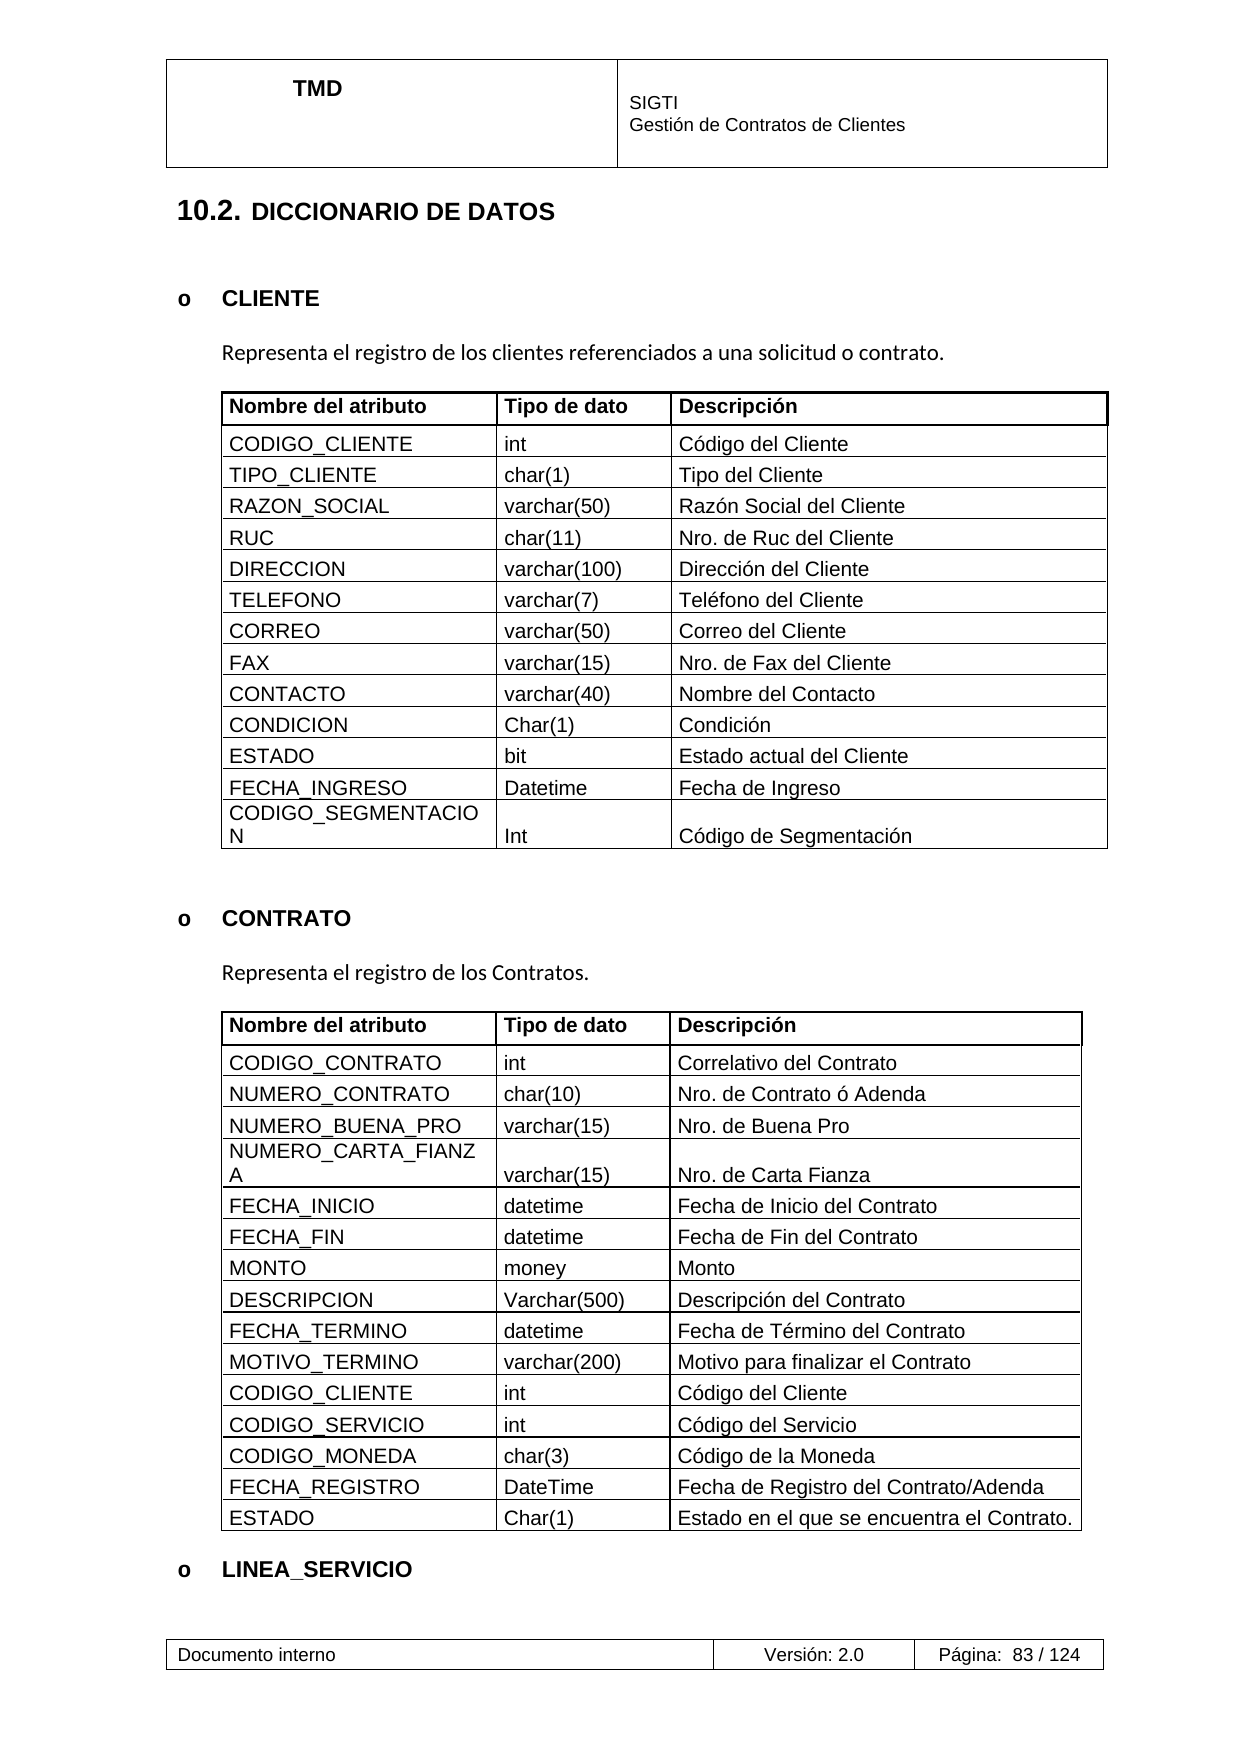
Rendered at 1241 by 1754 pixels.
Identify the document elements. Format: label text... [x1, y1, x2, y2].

table_header Descripción [672, 394, 1106, 424]
table_header Tipo de dato [497, 1013, 669, 1044]
table_cell Código de Segmentación [672, 799, 1107, 848]
table_cell ESTADO [222, 1499, 496, 1530]
table_cell Nombre del Contacto [672, 674, 1107, 706]
table_cell MONTO [222, 1249, 496, 1280]
table_cell CODIGO_MONEDA [222, 1436, 496, 1468]
table_cell CODIGO_SERVICIO [222, 1405, 496, 1436]
table_cell FECHA_TERMINO [222, 1311, 496, 1343]
table_cell varchar(50) [497, 613, 671, 643]
table_header Nombre del atributo [223, 394, 496, 424]
table_cell Datetime [497, 769, 671, 799]
table_cell char(1) [497, 457, 671, 487]
table_cell FECHA_INGRESO [222, 768, 496, 799]
table_cell bit [497, 738, 671, 768]
table_cell varchar(7) [497, 582, 671, 612]
table_cell int [497, 426, 671, 456]
table_cell DateTime [497, 1469, 669, 1499]
table_cell RUC [222, 518, 496, 549]
table_cell FECHA_REGISTRO [222, 1468, 496, 1499]
table_cell TELEFONO [222, 581, 496, 612]
table_cell FECHA_FIN [222, 1218, 496, 1249]
table_cell datetime [497, 1313, 669, 1343]
table_cell Correo del Cliente [672, 612, 1107, 643]
table_cell Motivo para finalizar el Contrato [671, 1343, 1081, 1374]
table_cell RAZON_SOCIAL [222, 487, 496, 518]
table_cell FAX [222, 643, 496, 674]
table_cell CONTACTO [222, 674, 496, 706]
table_cell Condición [672, 706, 1107, 737]
table_cell int [497, 1375, 669, 1405]
table_cell char(10) [497, 1076, 669, 1106]
table_cell TIPO_CLIENTE [222, 456, 496, 487]
table_cell CODIGO_CLIENTE [222, 1374, 496, 1405]
table_cell Código del Cliente [672, 426, 1107, 456]
table_cell MOTIVO_TERMINO [222, 1343, 496, 1374]
table_cell Char(1) [497, 1500, 669, 1530]
table_cell varchar(200) [497, 1344, 669, 1374]
table_cell Dirección del Cliente [672, 549, 1107, 581]
table_cell NUMERO_CONTRATO [222, 1075, 496, 1106]
table_cell varchar(15) [497, 1107, 669, 1137]
table_cell Código del Servicio [671, 1405, 1081, 1436]
table_cell Código del Cliente [671, 1374, 1081, 1405]
table_cell NUMERO_CARTA_FIANZA [222, 1138, 496, 1186]
list LINEA_SERVICIO [177, 1556, 1092, 1584]
table_cell datetime [497, 1188, 669, 1218]
table_cell Nro. de Buena Pro [671, 1106, 1081, 1137]
table_cell Varchar(500) [497, 1281, 669, 1311]
list CLIENTE [177, 285, 1092, 313]
table_cell datetime [497, 1219, 669, 1249]
list CONTRATO [177, 904, 1092, 933]
table_header Nombre del atributo [223, 1013, 495, 1044]
table_cell CODIGO_SEGMENTACION [222, 799, 496, 848]
table_cell money [497, 1250, 669, 1280]
table_cell Nro. de Fax del Cliente [672, 643, 1107, 674]
table_cell Int [497, 800, 671, 848]
table_cell FECHA_INICIO [222, 1186, 496, 1218]
subtitle DICCIONARIO DE DATOS [177, 193, 1092, 227]
table_cell Estado actual del Cliente [672, 737, 1107, 768]
table_cell Fecha de Ingreso [672, 768, 1107, 799]
table_cell varchar(100) [497, 550, 671, 581]
table_cell Tipo del Cliente [672, 456, 1107, 487]
table_cell varchar(40) [497, 675, 671, 706]
table_cell NUMERO_BUENA_PRO [222, 1106, 496, 1137]
table_cell ESTADO [222, 737, 496, 768]
table_cell Estado en el que se encuentra el Contrato. [671, 1499, 1081, 1530]
table_cell int [497, 1046, 669, 1075]
table_cell varchar(15) [497, 1139, 669, 1186]
table_cell CORREO [222, 612, 496, 643]
table_cell char(11) [497, 519, 671, 549]
table_cell CODIGO_CLIENTE [222, 426, 496, 456]
table_cell DIRECCION [222, 549, 496, 581]
table_cell DESCRIPCION [222, 1280, 496, 1311]
table_cell Razón Social del Cliente [672, 487, 1107, 518]
table_cell Nro. de Carta Fianza [671, 1138, 1081, 1186]
table_cell CONDICION [222, 706, 496, 737]
table_cell Correlativo del Contrato [671, 1044, 1081, 1075]
text Representa el registro de los clientes referenciados a una solicitud o contrato. [222, 338, 1092, 366]
table_header Descripción [671, 1013, 1081, 1044]
table_cell CODIGO_CONTRATO [222, 1046, 496, 1075]
table_cell Monto [671, 1249, 1081, 1280]
table_cell char(3) [497, 1438, 669, 1468]
table_cell varchar(50) [497, 488, 671, 518]
table_cell Fecha de Registro del Contrato/Adenda [671, 1468, 1081, 1499]
table_cell Nro. de Contrato ó Adenda [671, 1075, 1081, 1106]
table_cell int [497, 1406, 669, 1436]
table_cell Fecha de Término del Contrato [671, 1311, 1081, 1343]
table_cell Teléfono del Cliente [672, 581, 1107, 612]
table_cell varchar(15) [497, 644, 671, 674]
table_cell Código de la Moneda [671, 1436, 1081, 1468]
text Representa el registro de los Contratos. [222, 958, 1092, 986]
table_cell Char(1) [497, 707, 671, 737]
table_cell Fecha de Fin del Contrato [671, 1218, 1081, 1249]
table_cell Descripción del Contrato [671, 1280, 1081, 1311]
table_cell Fecha de Inicio del Contrato [671, 1186, 1081, 1218]
table_cell Nro. de Ruc del Cliente [672, 518, 1107, 549]
table_header Tipo de dato [498, 394, 670, 424]
